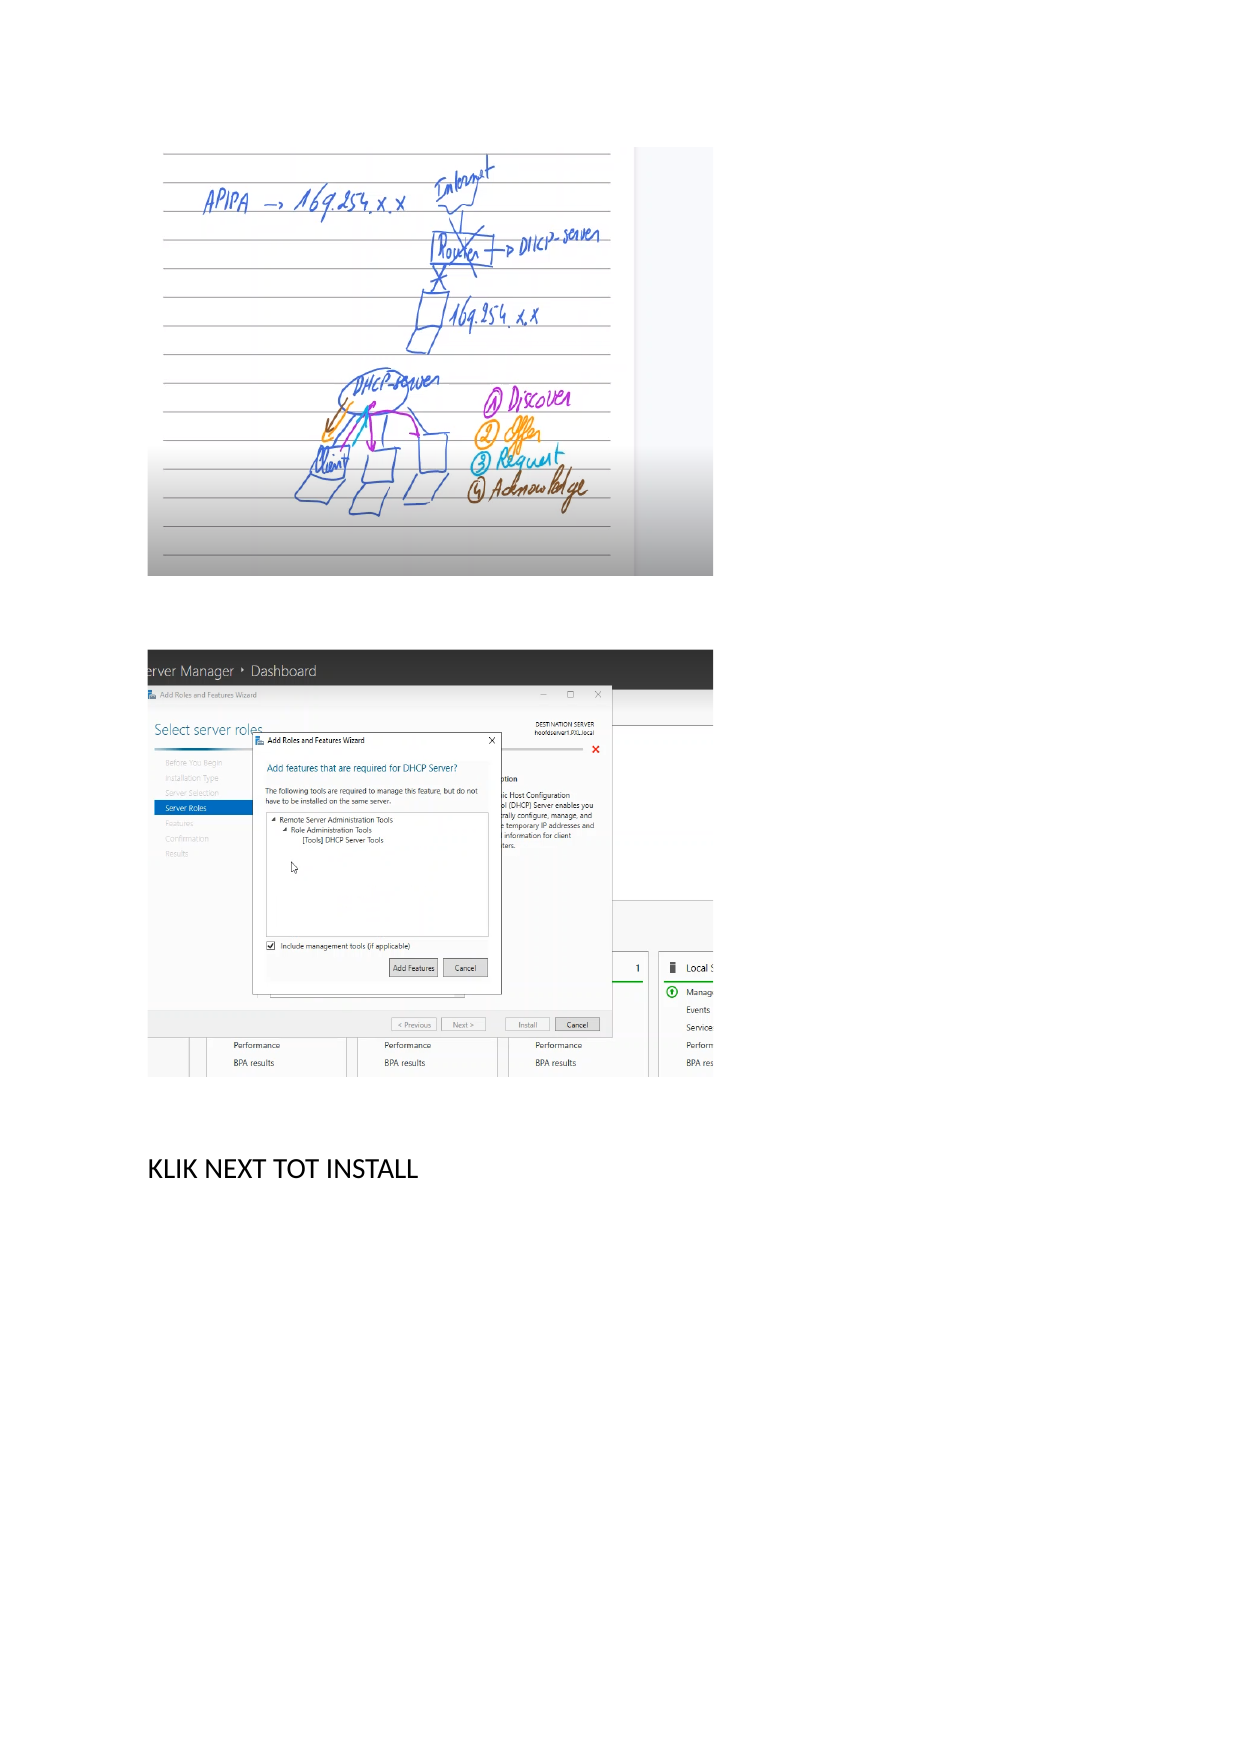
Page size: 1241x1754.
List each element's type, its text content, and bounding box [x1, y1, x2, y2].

picture [147, 147, 714, 576]
text KLIK NEXT TOT INSTALL [148, 1151, 1093, 1186]
picture [147, 649, 714, 1077]
